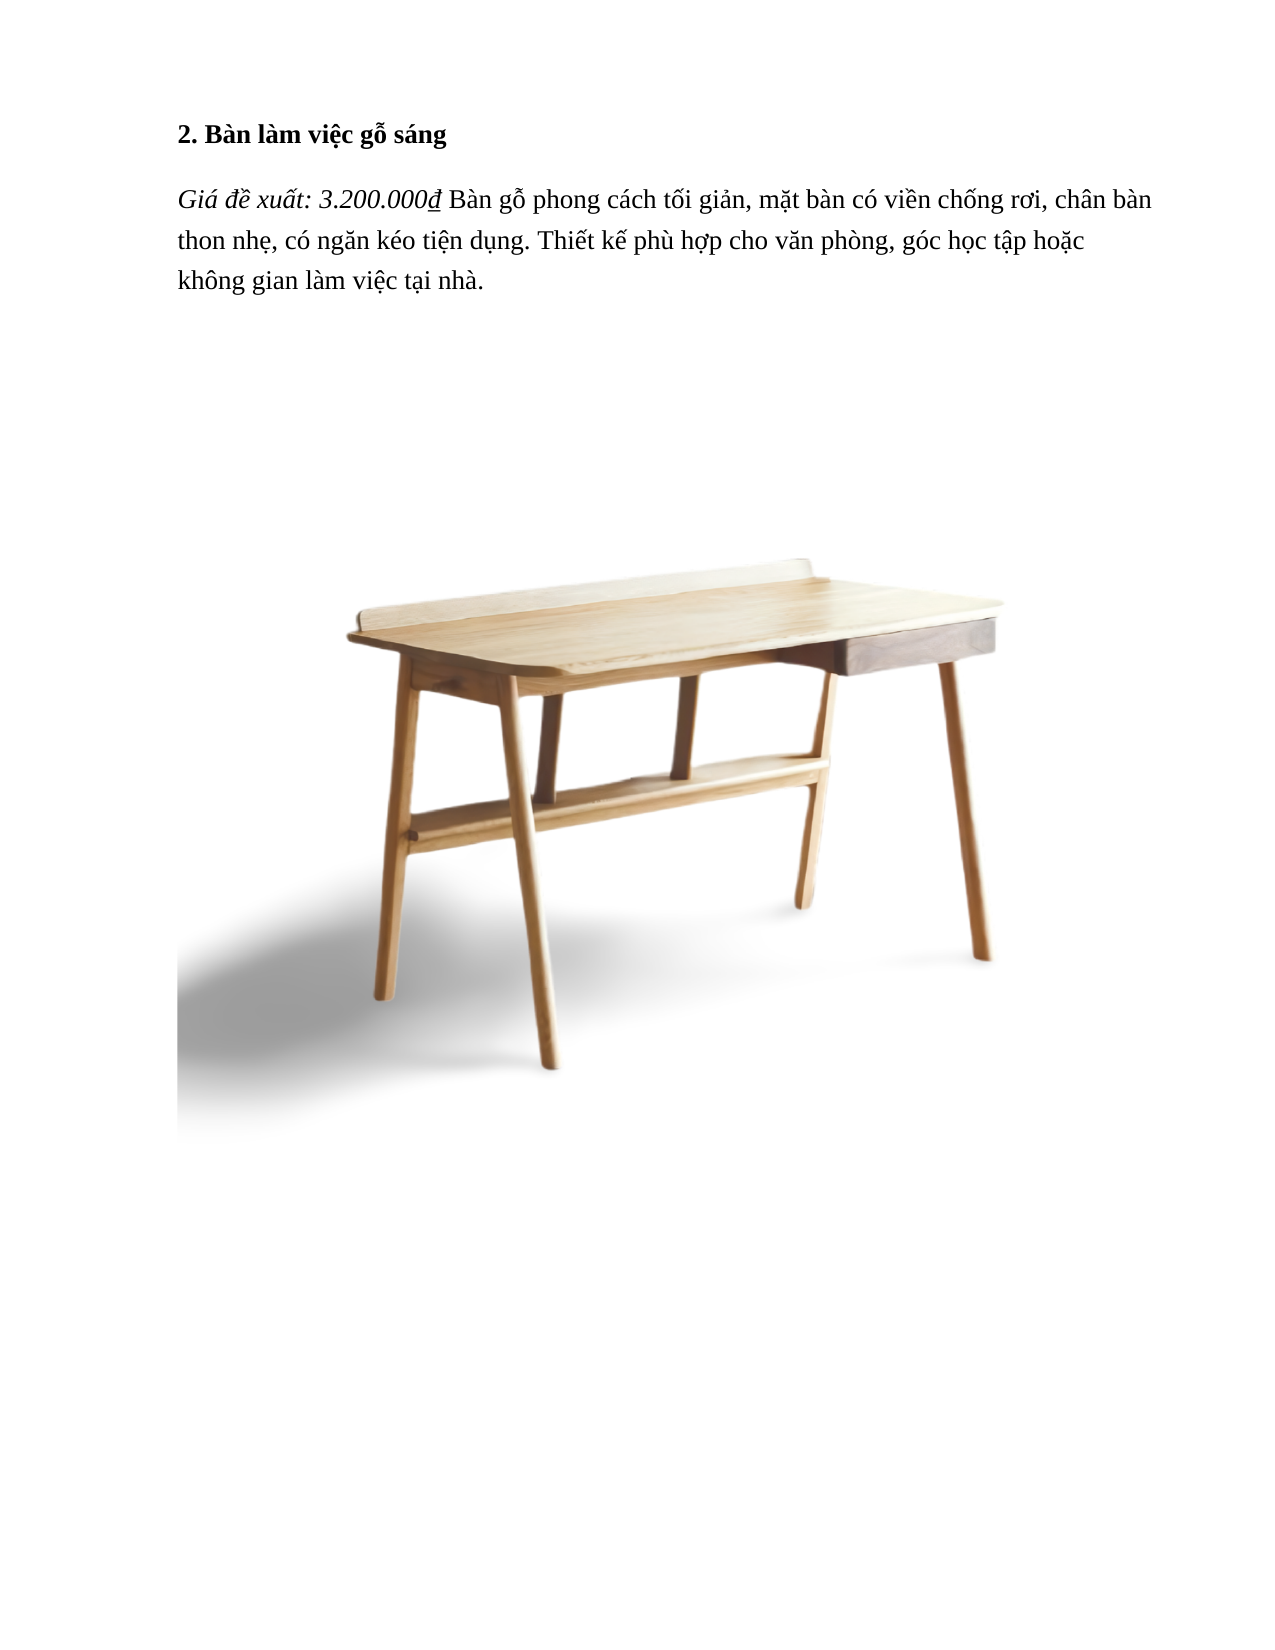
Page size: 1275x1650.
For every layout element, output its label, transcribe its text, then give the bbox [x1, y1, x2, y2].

picture [177, 329, 1157, 1310]
text 2. Bàn làm việc gỗ sáng [177, 118, 1157, 149]
text Giá đề xuất: 3.200.000₫ Bàn gỗ phong cách tối giản, mặt bàn có viền chống rơi, chân bàn thon nhẹ, có ngăn kéo tiện dụng. Thiết kế phù hợp cho văn phòng, góc học tập hoặc không gian làm việc tại nhà. [177, 183, 1157, 296]
